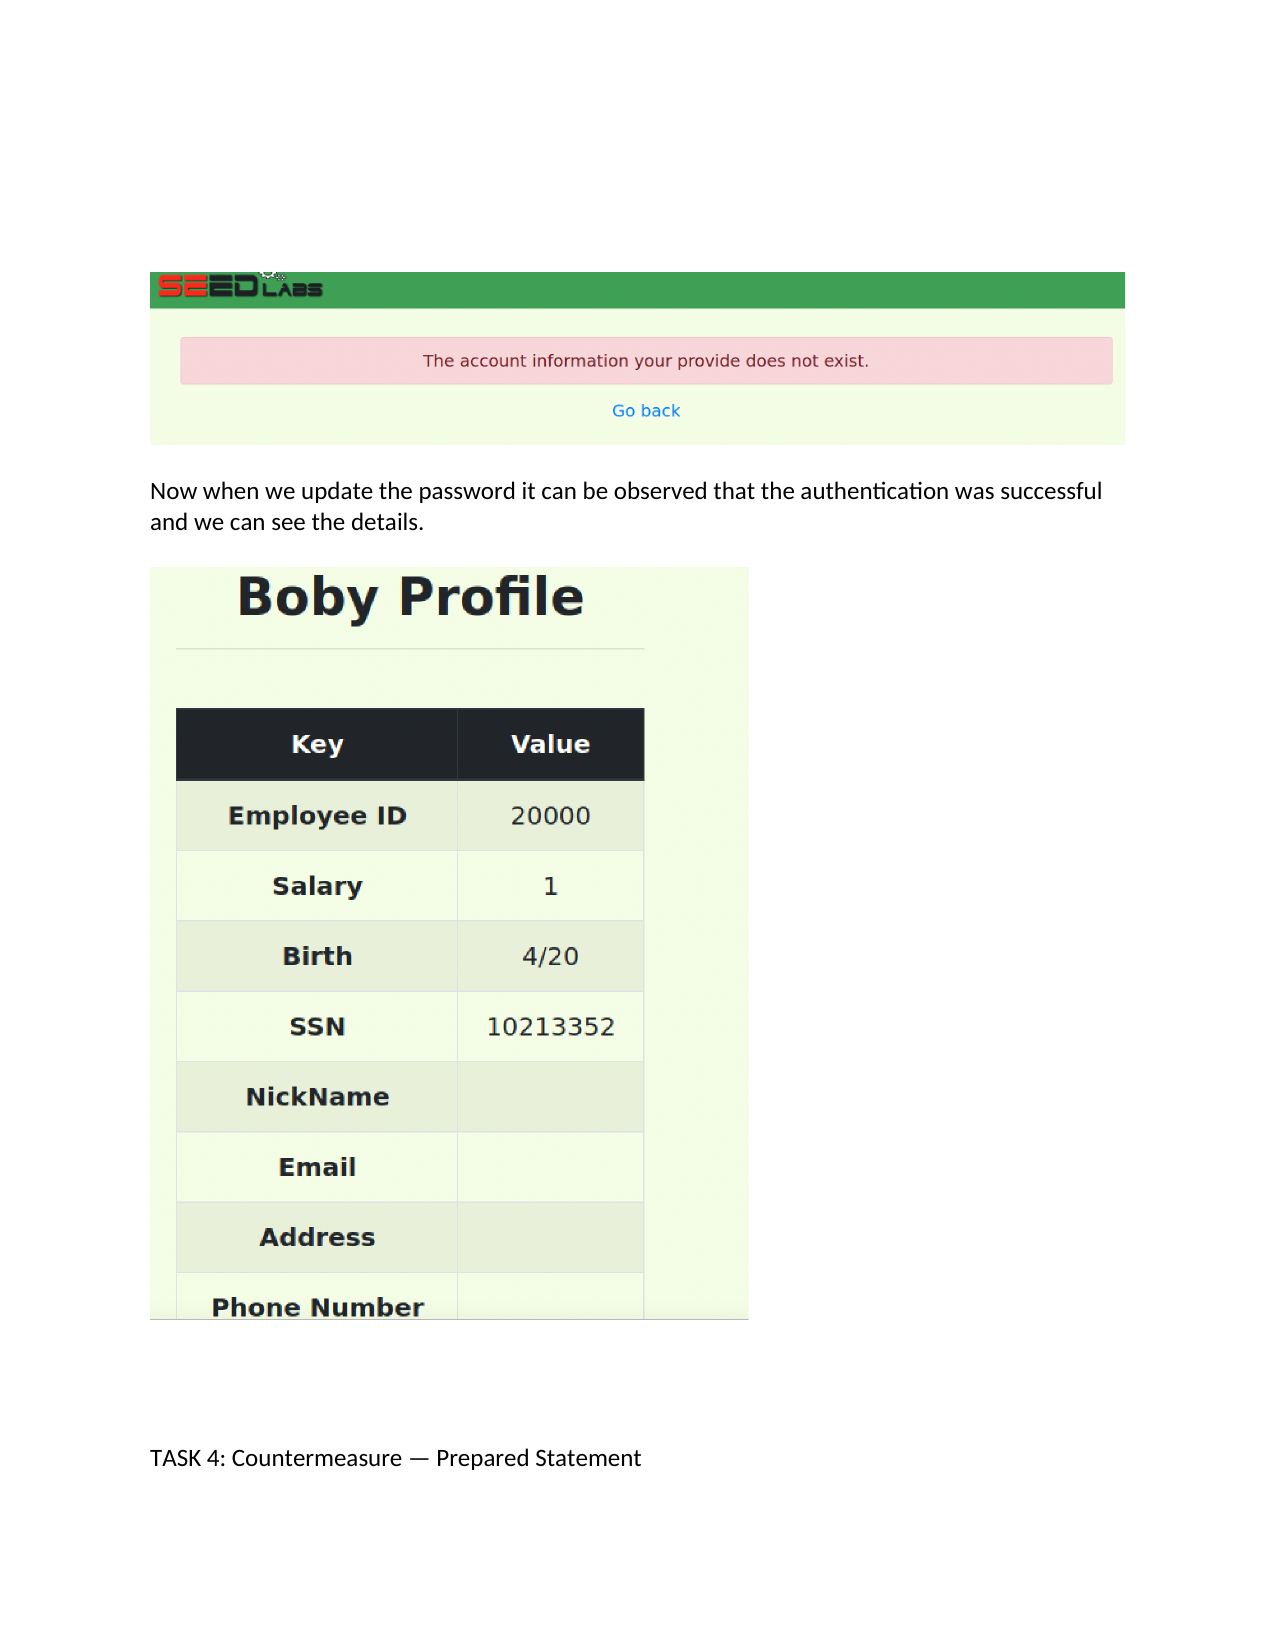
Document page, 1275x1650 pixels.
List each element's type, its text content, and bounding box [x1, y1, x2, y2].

text Now when we update the password it can be observed that the authentication was successful and we can see the details. [150, 475, 1125, 536]
text TASK 4: Countermeasure — Prepared Statement [150, 1442, 1125, 1473]
picture [150, 272, 1125, 445]
picture [150, 567, 749, 1320]
